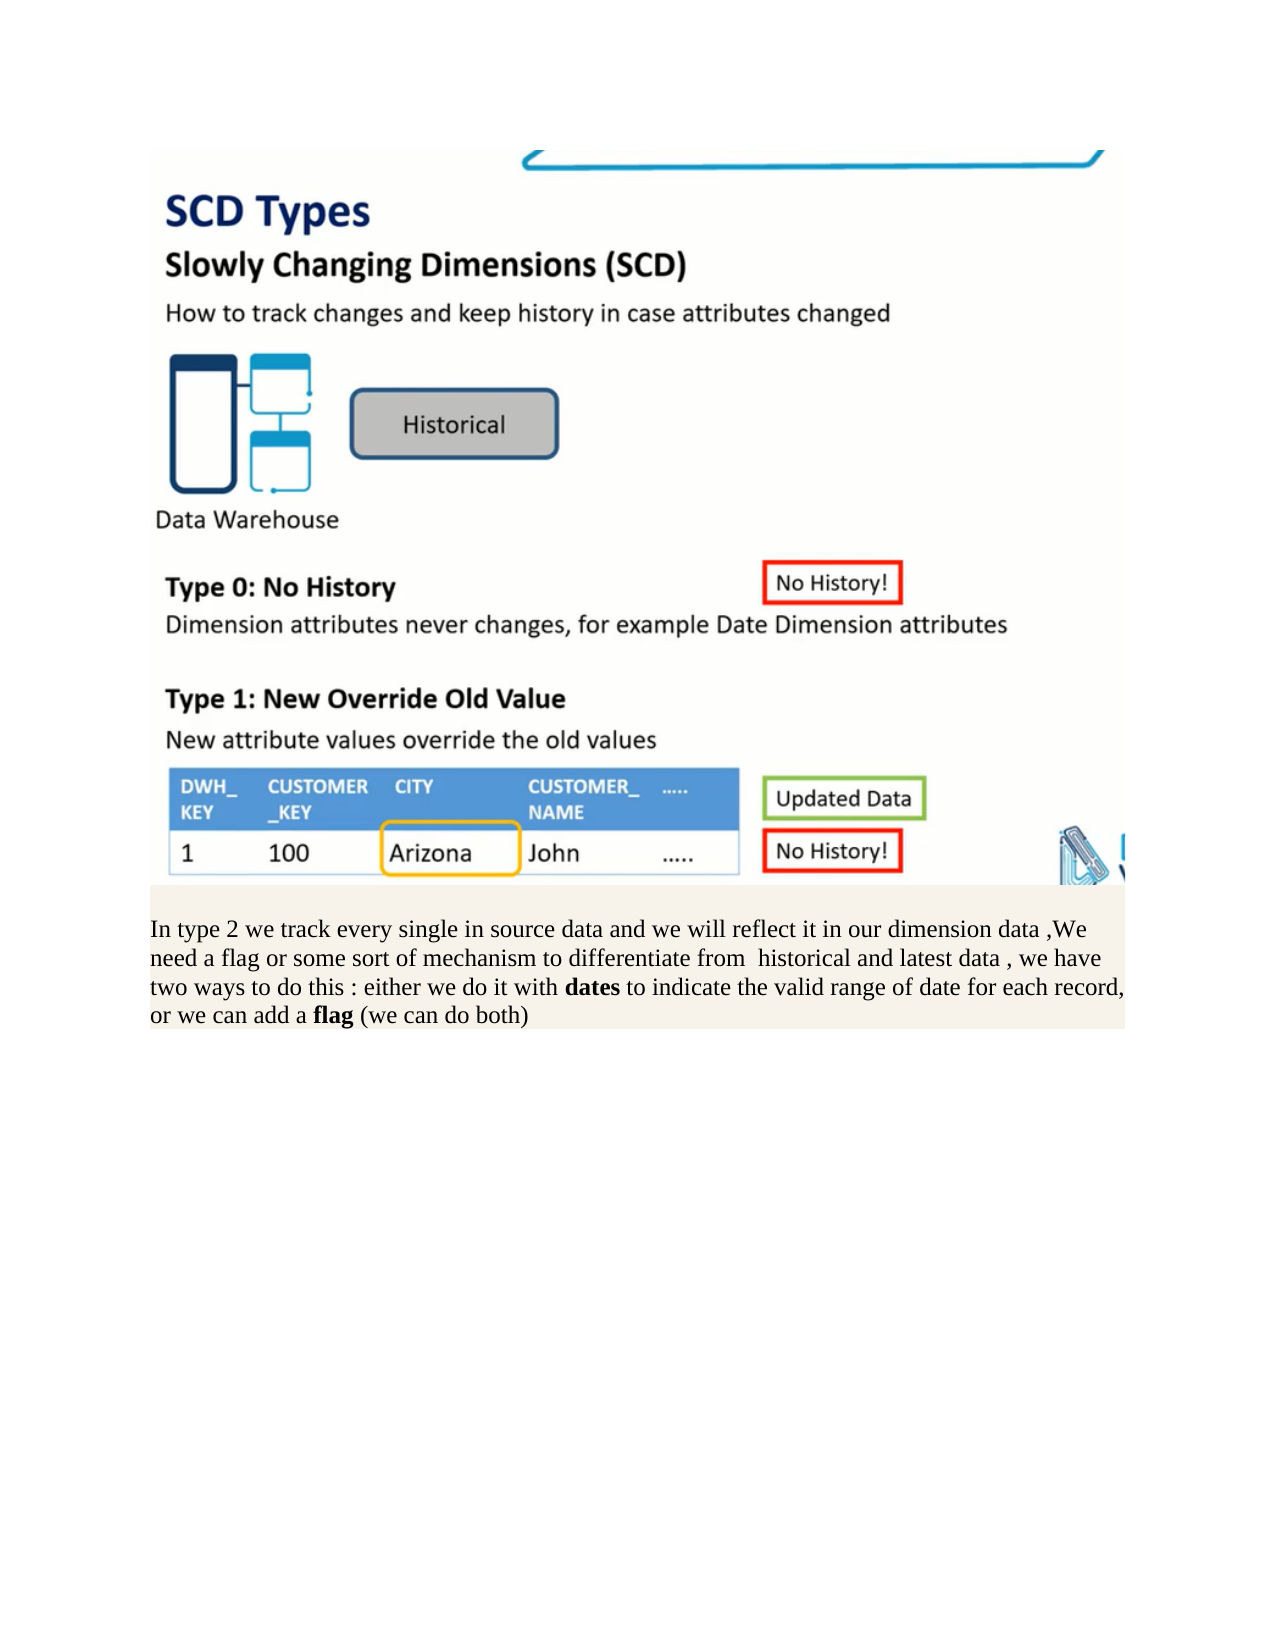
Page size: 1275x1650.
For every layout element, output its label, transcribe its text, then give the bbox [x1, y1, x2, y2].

picture [150, 150, 1125, 885]
text In type 2 we track every single in source data and we will reflect it in our dimension data ,We need a flag or some sort of mechanism to differentiate from historical and latest data , we have two ways to do this : either we do it with dates to indicate the valid range of date for each record, or we can add a flag (we can do both) [150, 914, 1125, 1029]
